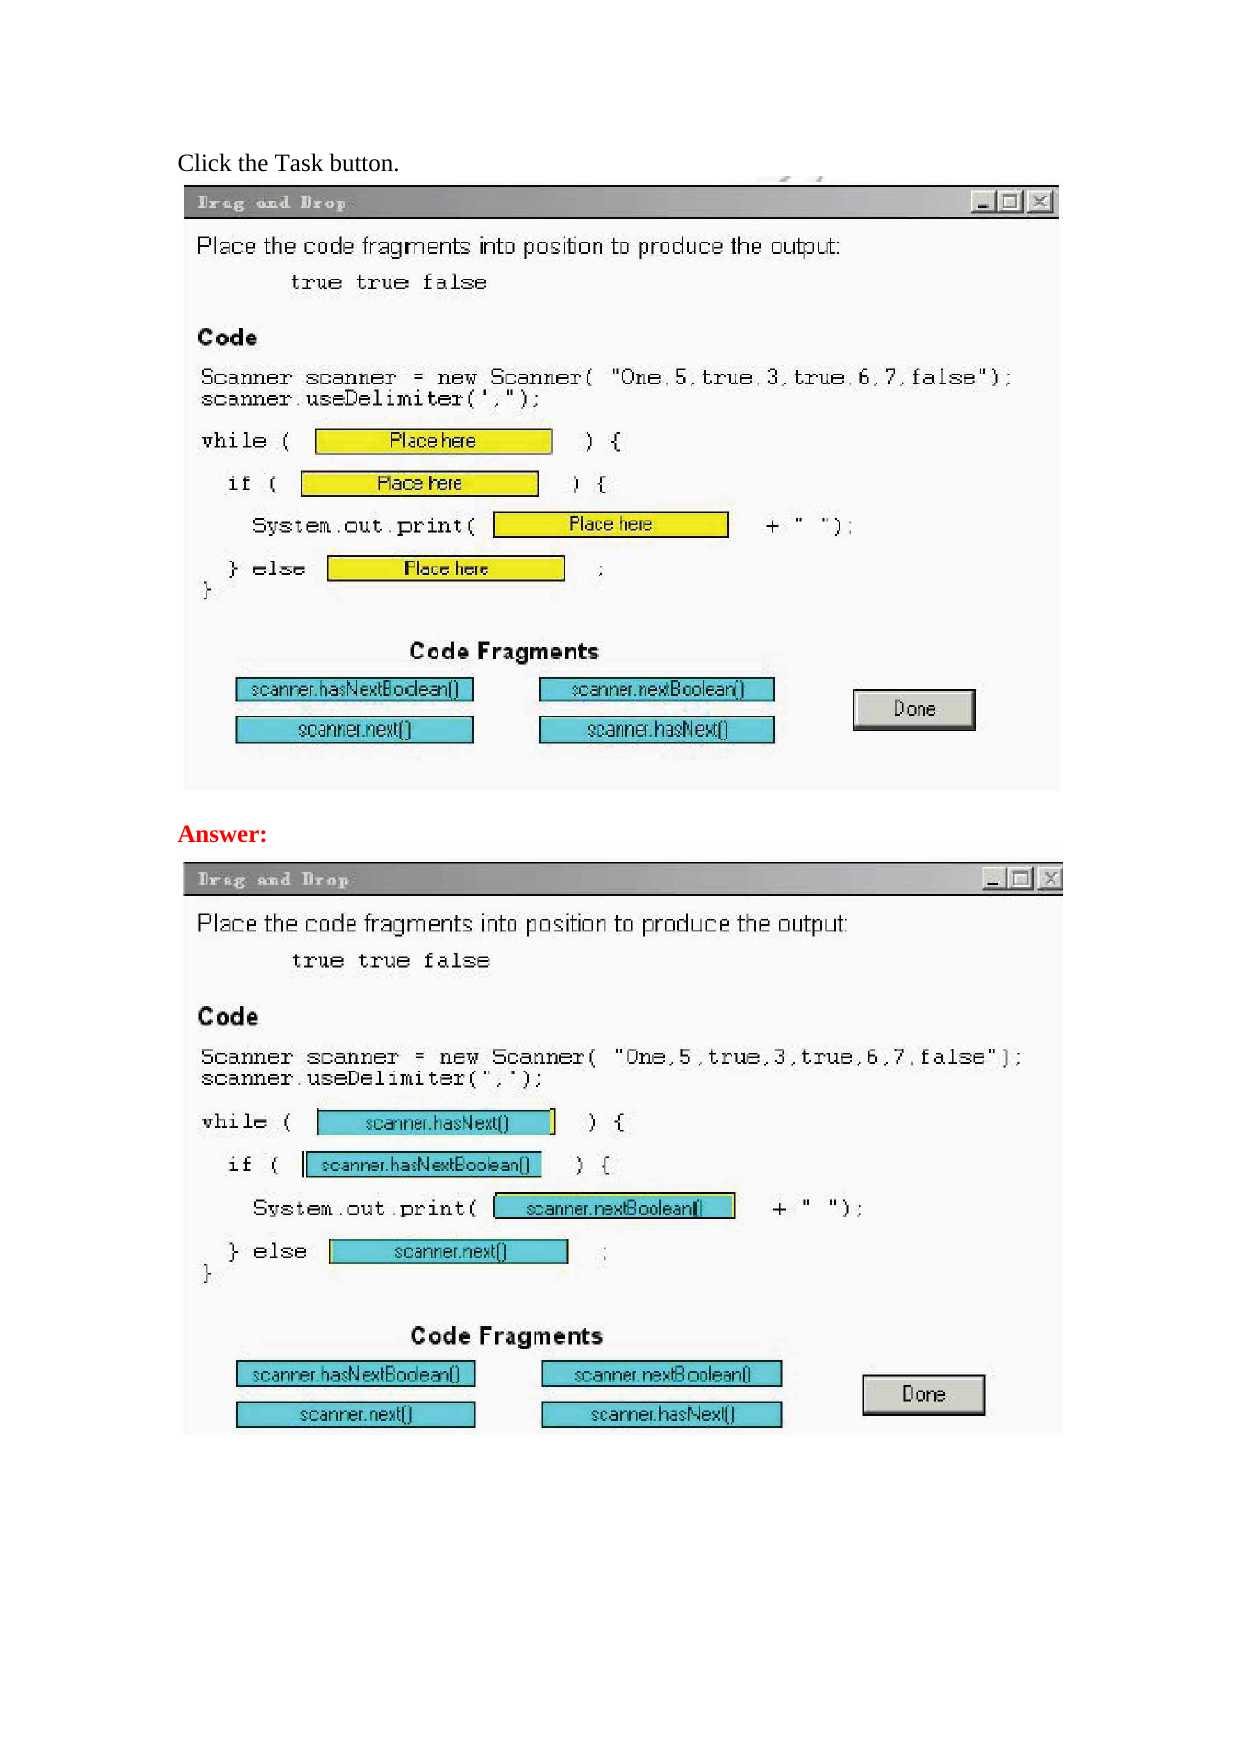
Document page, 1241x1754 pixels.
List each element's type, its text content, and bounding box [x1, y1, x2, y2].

text Click the Task button. [177, 148, 1063, 176]
text Answer: [177, 819, 1063, 847]
